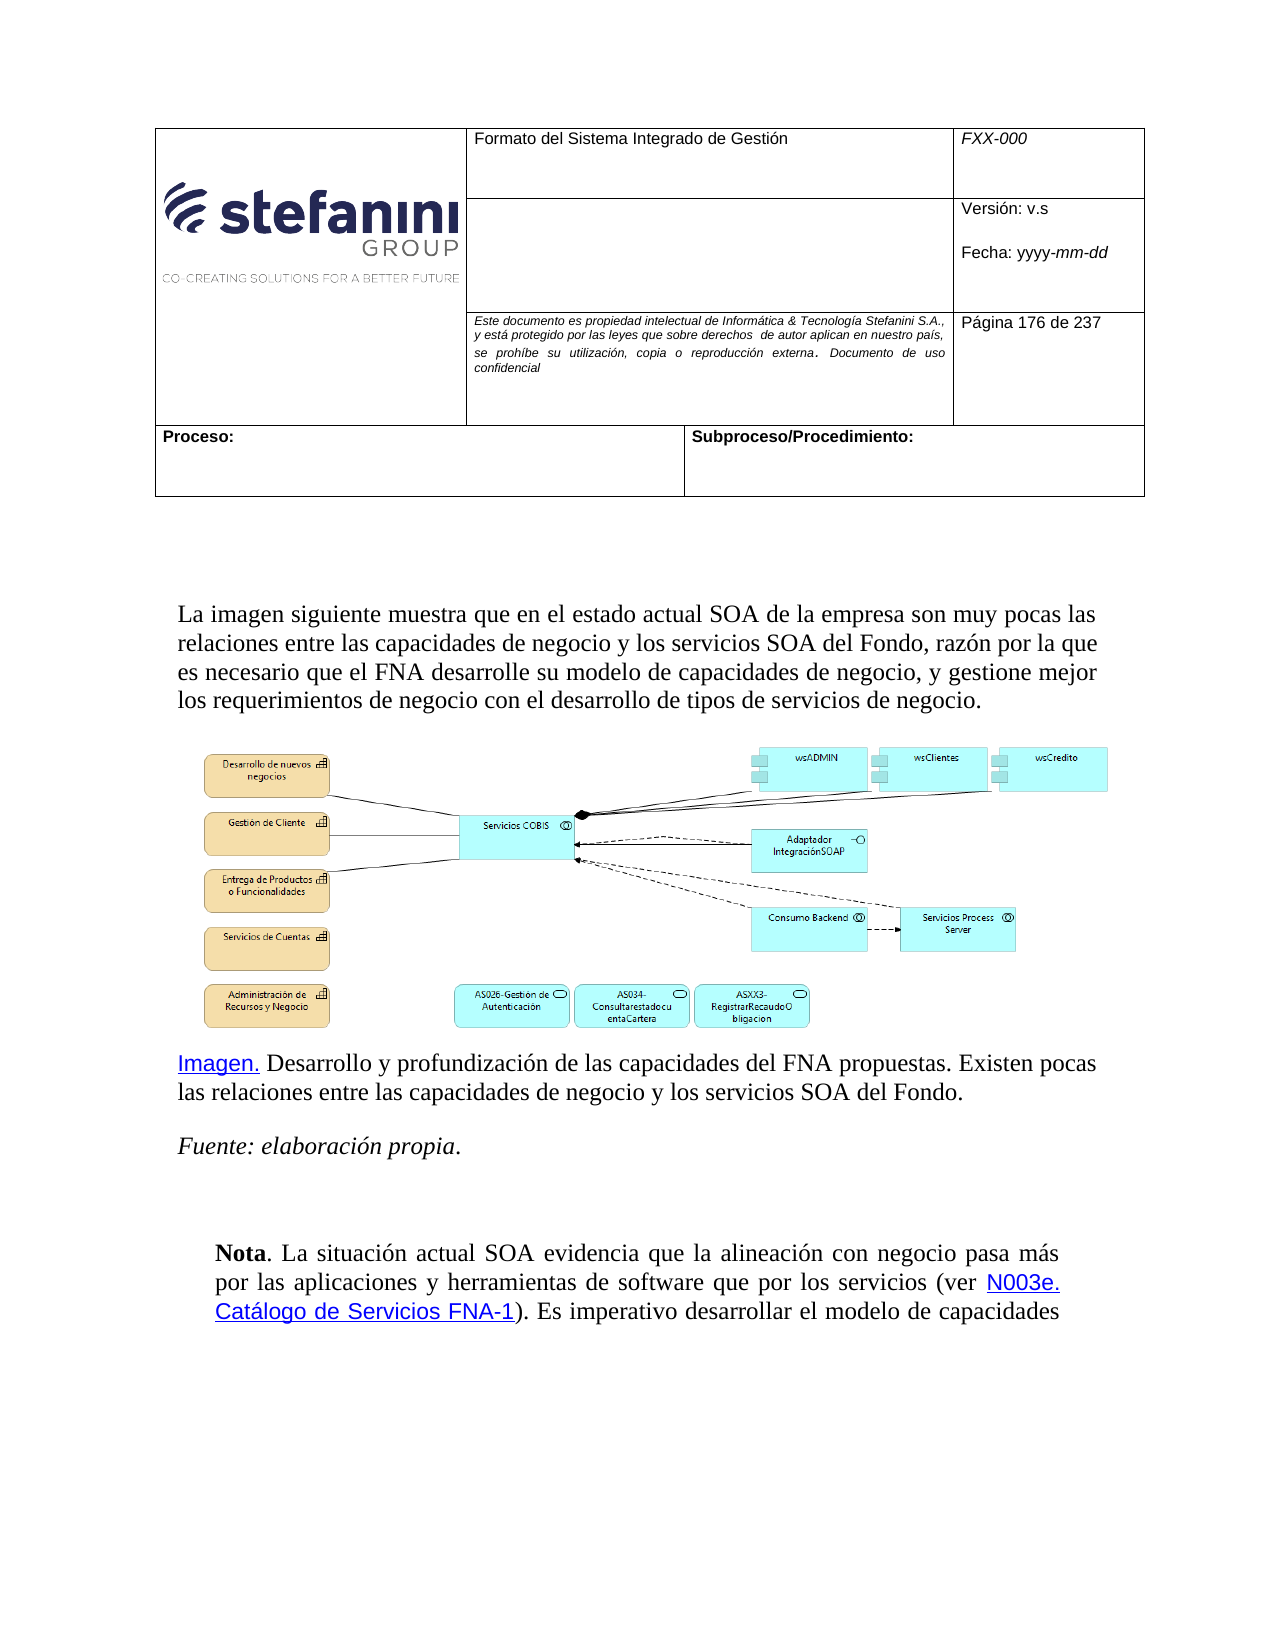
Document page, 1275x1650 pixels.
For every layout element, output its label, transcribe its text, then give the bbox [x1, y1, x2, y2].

picture [196, 739, 1115, 1036]
picture [162, 182, 460, 286]
text Imagen. Desarrollo y profundización de las capacidades del FNA propuestas. Existen pocas las relaciones entre las capacidades de negocio y los servicios SOA del Fondo. [177, 1048, 1098, 1106]
text La imagen siguiente muestra que en el estado actual SOA de la empresa son muy pocas las relaciones entre las capacidades de negocio y los servicios SOA del Fondo, razón por la que es necesario que el FNA desarrolle su modelo de capacidades de negocio, y gestione mejor los requerimientos de negocio con el desarrollo de tipos de servicios de negocio. [177, 599, 1098, 714]
text Nota. La situación actual SOA evidencia que la alineación con negocio pasa más por las aplicaciones y herramientas de software que por los servicios (ver N003e. Catálogo de Servicios FNA-1). Es imperativo desarrollar el modelo de capacidades de negocio del FNA, tal que permita enfocar los esfuerzos de monitoreo de negocio y de gobierno de servicios SOA. [215, 1238, 1060, 1325]
text Fuente: elaboración propia. [177, 1131, 1098, 1160]
